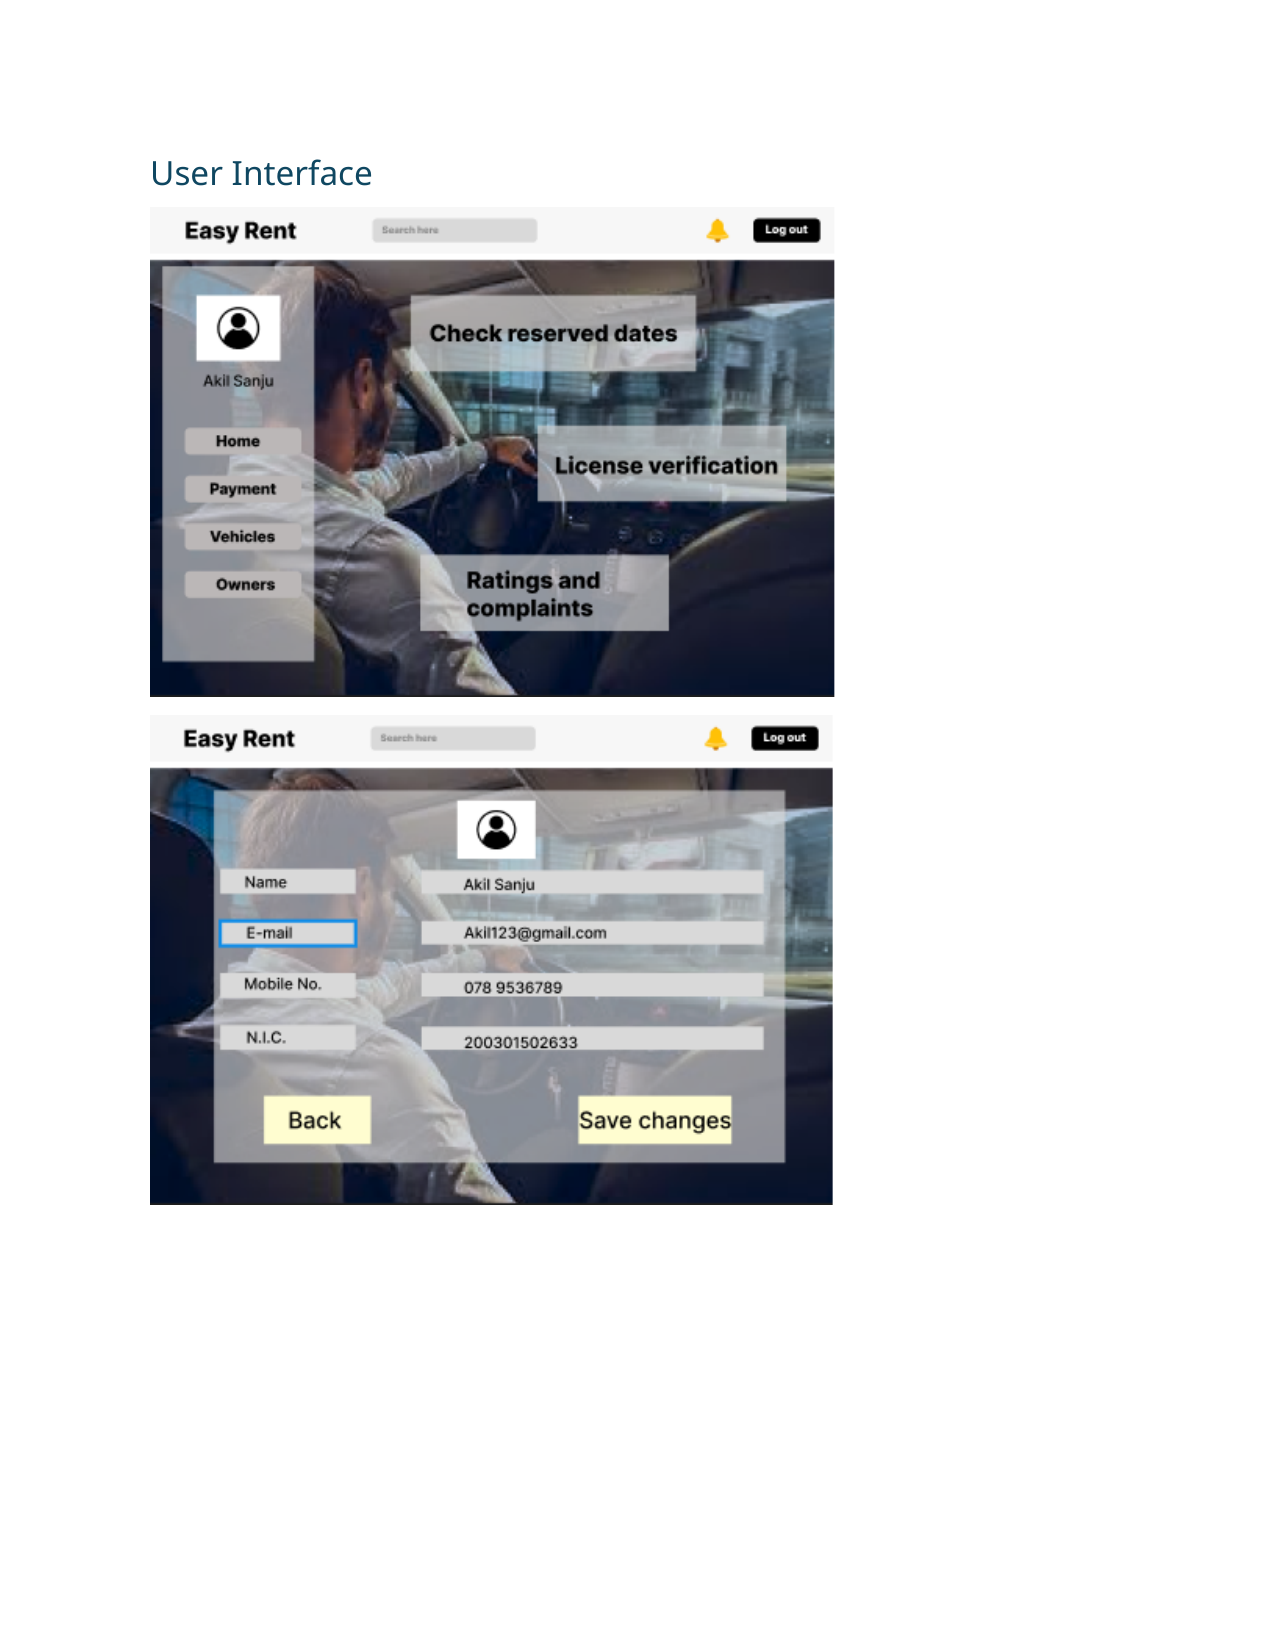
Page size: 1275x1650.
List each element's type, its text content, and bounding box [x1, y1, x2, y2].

picture [150, 715, 833, 1205]
subtitle User Interface [150, 150, 1125, 195]
picture [150, 207, 835, 697]
